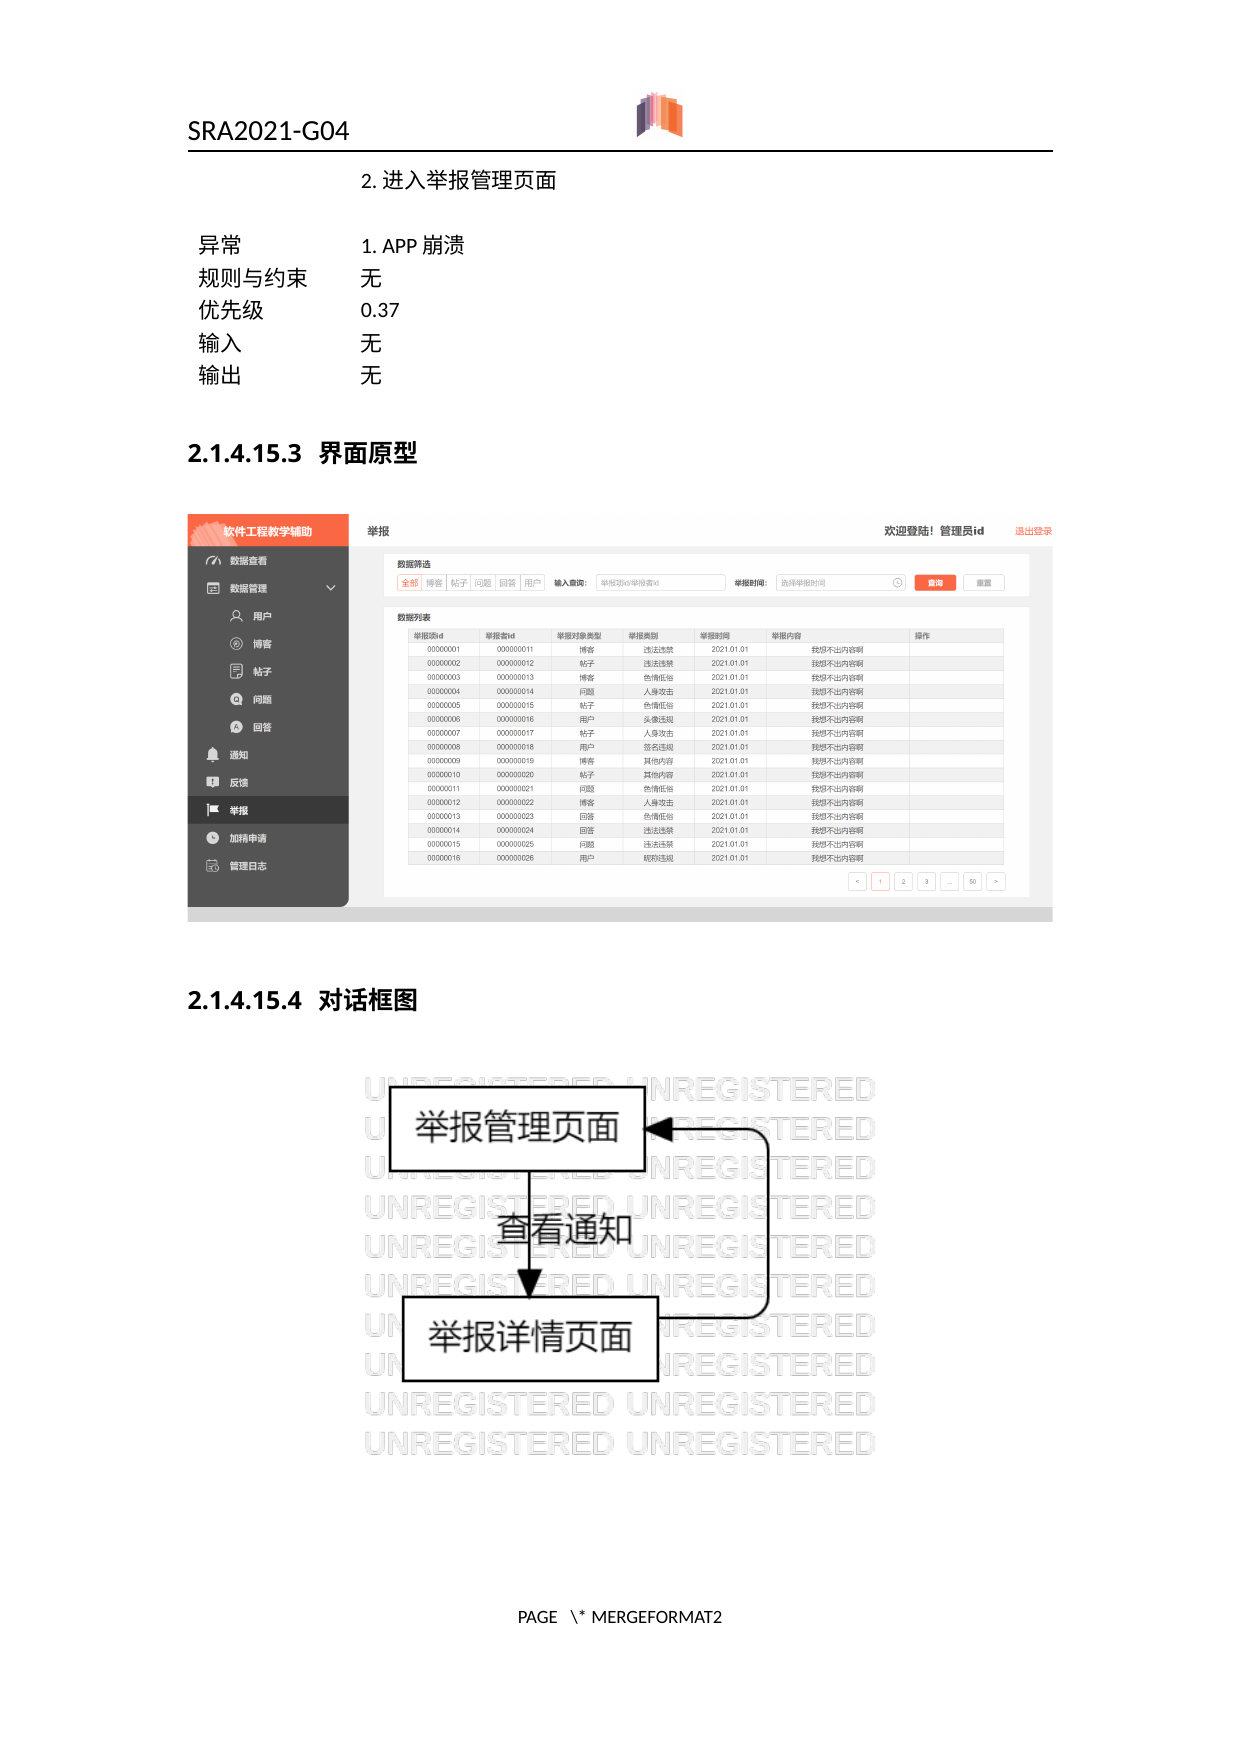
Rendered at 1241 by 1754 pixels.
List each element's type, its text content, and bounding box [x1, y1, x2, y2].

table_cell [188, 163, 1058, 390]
subtitle 界面原型 [187, 419, 1053, 484]
subtitle 对话框图 [187, 966, 1053, 1031]
picture [633, 88, 686, 141]
picture [364, 1061, 876, 1486]
picture [187, 514, 1053, 922]
